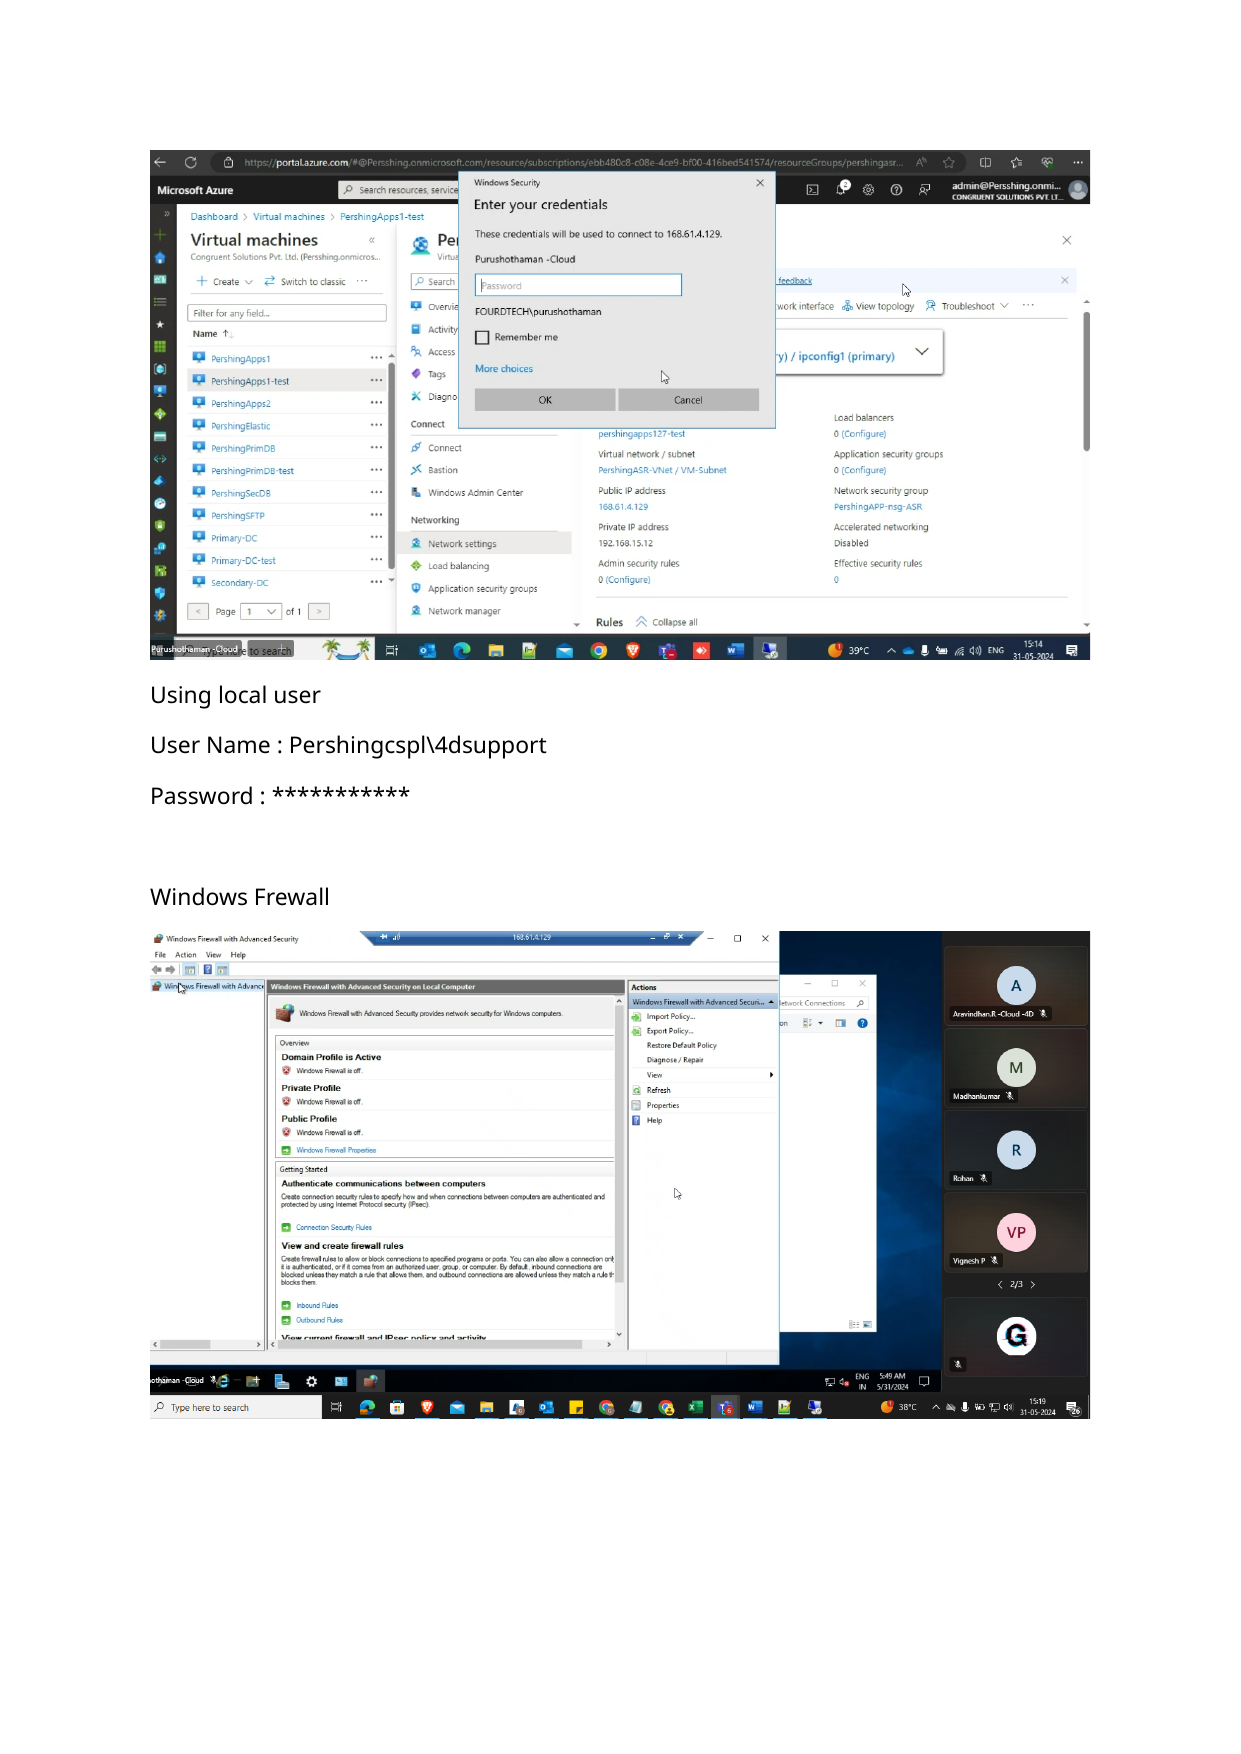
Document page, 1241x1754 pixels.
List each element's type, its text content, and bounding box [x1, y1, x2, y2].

picture [150, 931, 1091, 1419]
text User Name : Pershingcspl\4dsupport [150, 729, 1090, 761]
text Password : *********** [150, 780, 1090, 811]
picture [150, 150, 1091, 660]
text Windows Frewall [150, 881, 1090, 912]
text Using local user [150, 679, 1090, 710]
